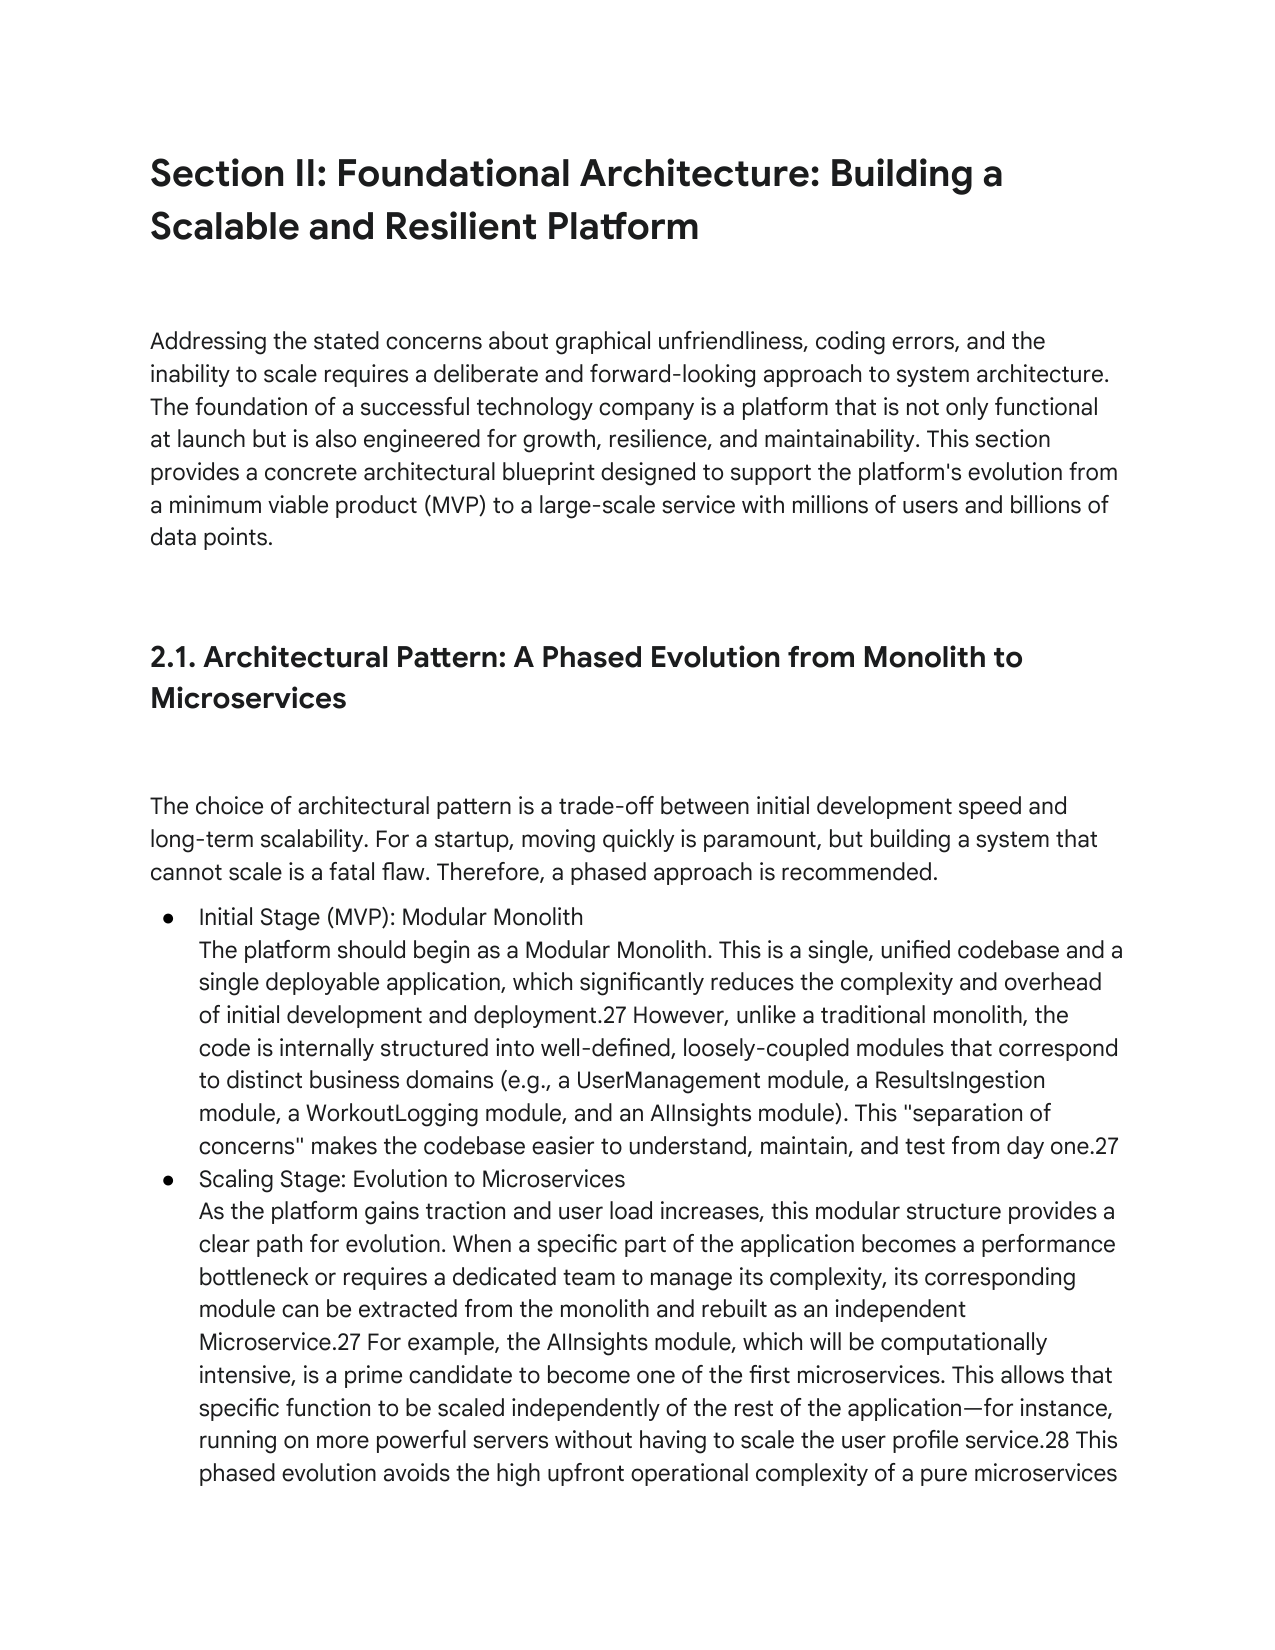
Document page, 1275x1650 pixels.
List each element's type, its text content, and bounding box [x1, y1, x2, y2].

list Initial Stage (MVP): Modular Monolith The platform should begin as a Modular Monolith. This is a single, unified codebase and a single deployable application, which significantly reduces the complexity and overhead of initial development and deployment.27 However, unlike a traditional monolith, the code is internally structured into well-defined, loosely-coupled modules that correspond to distinct business domains (e.g., a UserManagement module, a ResultsIngestion module, a WorkoutLogging module, and an AIInsights module). This "separation of concerns" makes the codebase easier to understand, maintain, and test from day one.27 [161, 903, 1125, 1161]
subtitle Section II: Foundational Architecture: Building a Scalable and Resilient Platform [150, 150, 1125, 251]
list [161, 1165, 1125, 1488]
text The choice of architectural pattern is a trade-off between initial development speed and long-term scalability. For a startup, moving quickly is paramount, but building a system that cannot scale is a fatal flaw. Therefore, a phased approach is recommended. [150, 792, 1125, 887]
subtitle 2.1. Architectural Pattern: A Phased Evolution from Monolith to Microservices [150, 639, 1125, 717]
text Addressing the stated concerns about graphical unfriendliness, coding errors, and the inability to scale requires a deliberate and forward-looking approach to system architecture. The foundation of a successful technology company is a platform that is not only functional at launch but is also engineered for growth, resilience, and maintainability. This section provides a concrete architectural blueprint designed to support the platform's evolution from a minimum viable product (MVP) to a large-scale service with millions of users and billions of data points. [150, 327, 1125, 552]
